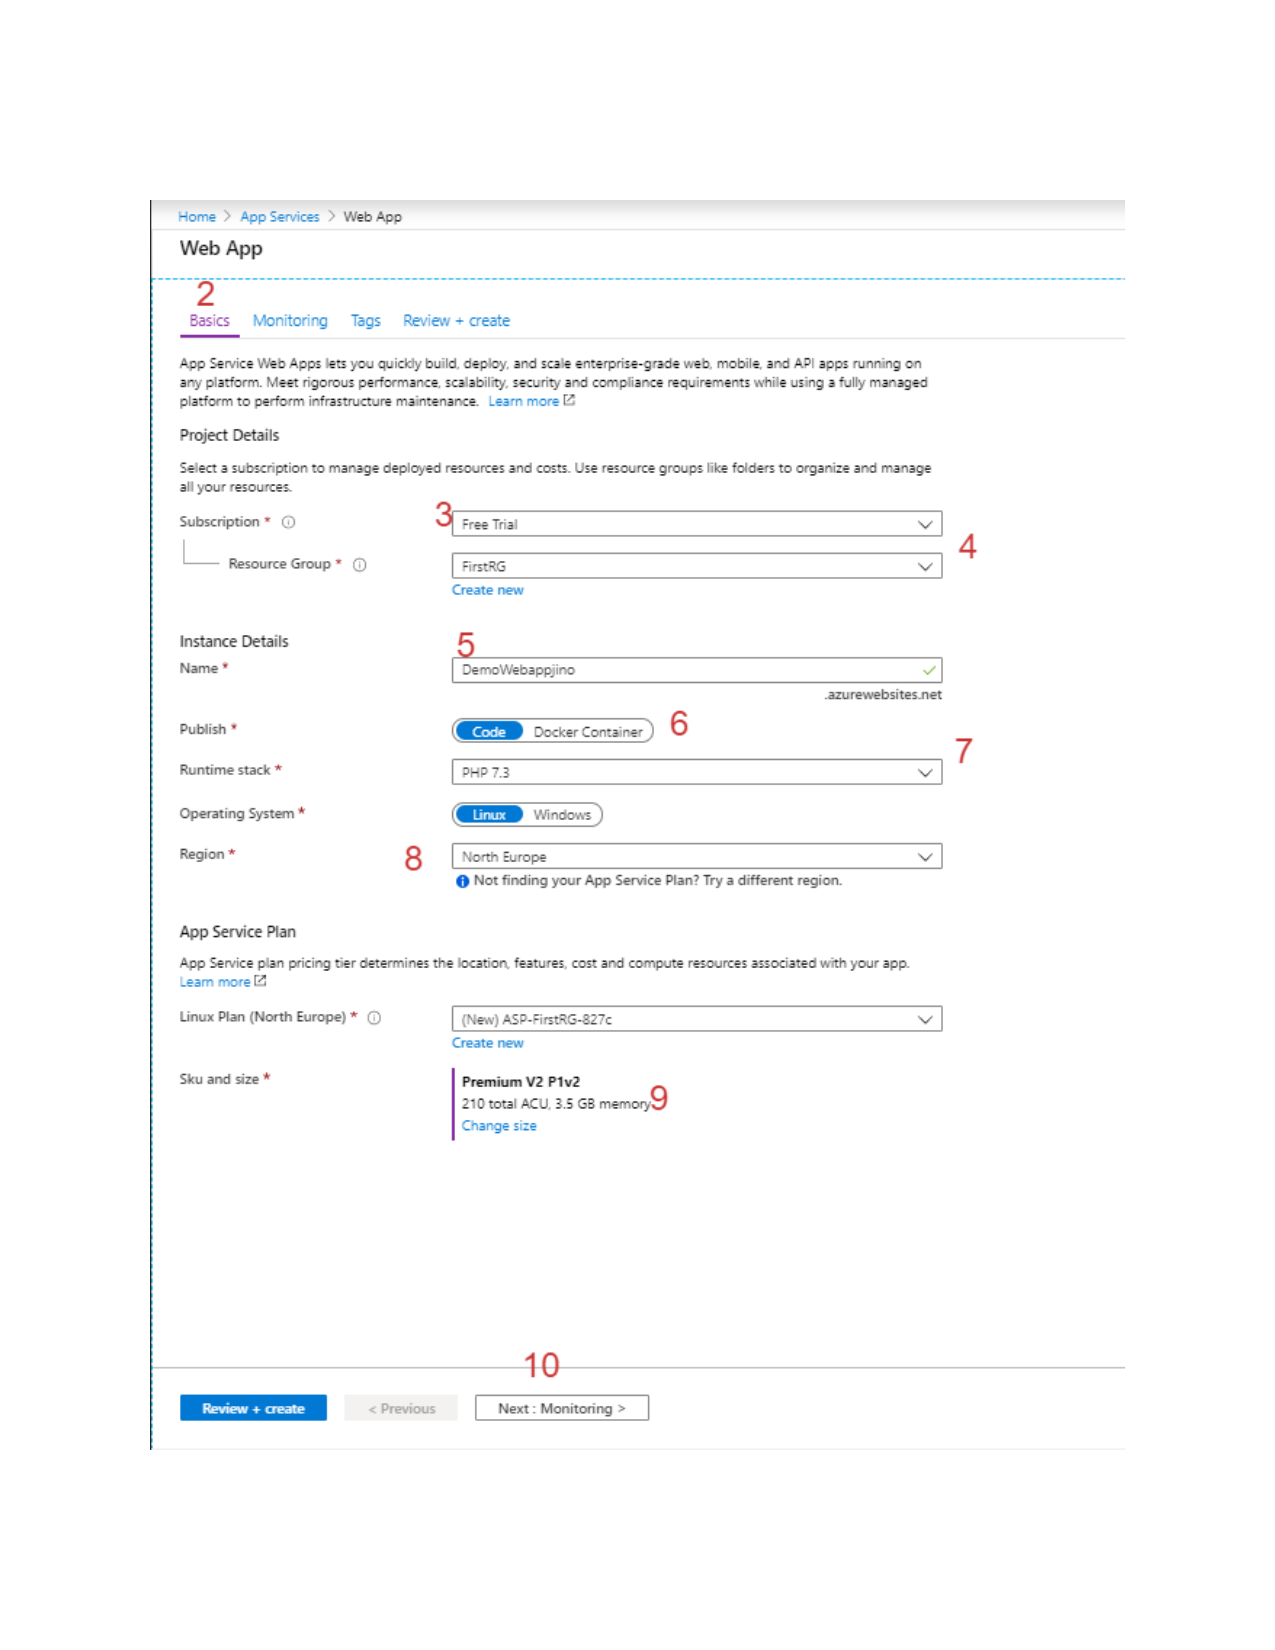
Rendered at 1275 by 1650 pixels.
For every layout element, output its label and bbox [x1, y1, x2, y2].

picture [150, 200, 1125, 1450]
